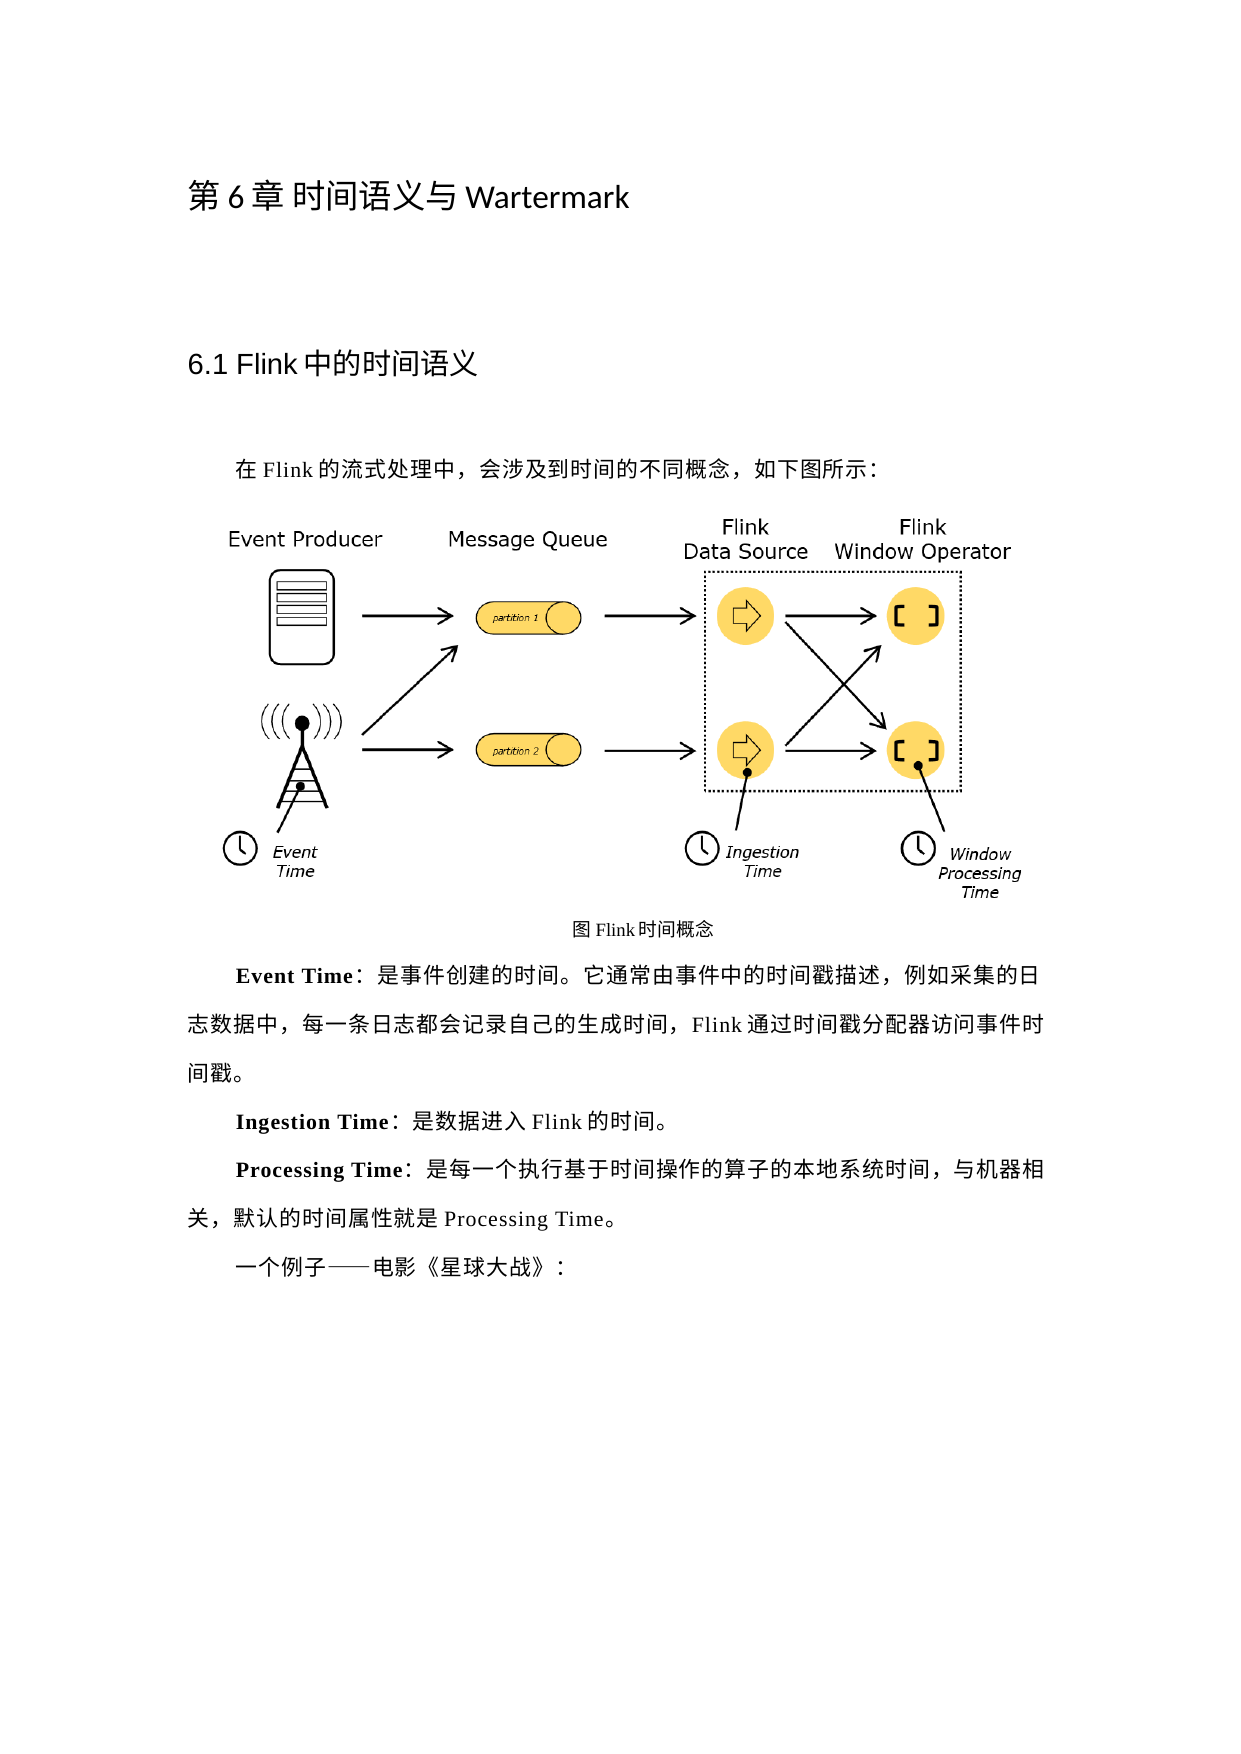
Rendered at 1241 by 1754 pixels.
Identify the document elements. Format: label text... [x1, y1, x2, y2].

picture [218, 516, 1022, 901]
text 在Flink的流式处理中，会涉及到时间的不同概念，如下图所示： [187, 451, 1053, 484]
subtitle 第6章 时间语义与Wartermark [187, 162, 1053, 227]
text Event Time：是事件创建的时间。它通常由事件中的时间戳描述，例如采集的日志数据中，每一条日志都会记录自己的生成时间，Flink通过时间戳分配器访问事件时间戳。 [187, 958, 1053, 1088]
text Ingestion Time：是数据进入Flink的时间。 [187, 1104, 1053, 1136]
text Processing Time：是每一个执行基于时间操作的算子的本地系统时间，与机器相关，默认的时间属性就是Processing Time。 [187, 1152, 1053, 1233]
subtitle 6.1 Flink中的时间语义 [187, 329, 1053, 394]
text 一个例子——电影《星球大战》： [187, 1249, 1053, 1282]
text 图 Flink时间概念 [187, 912, 1053, 945]
